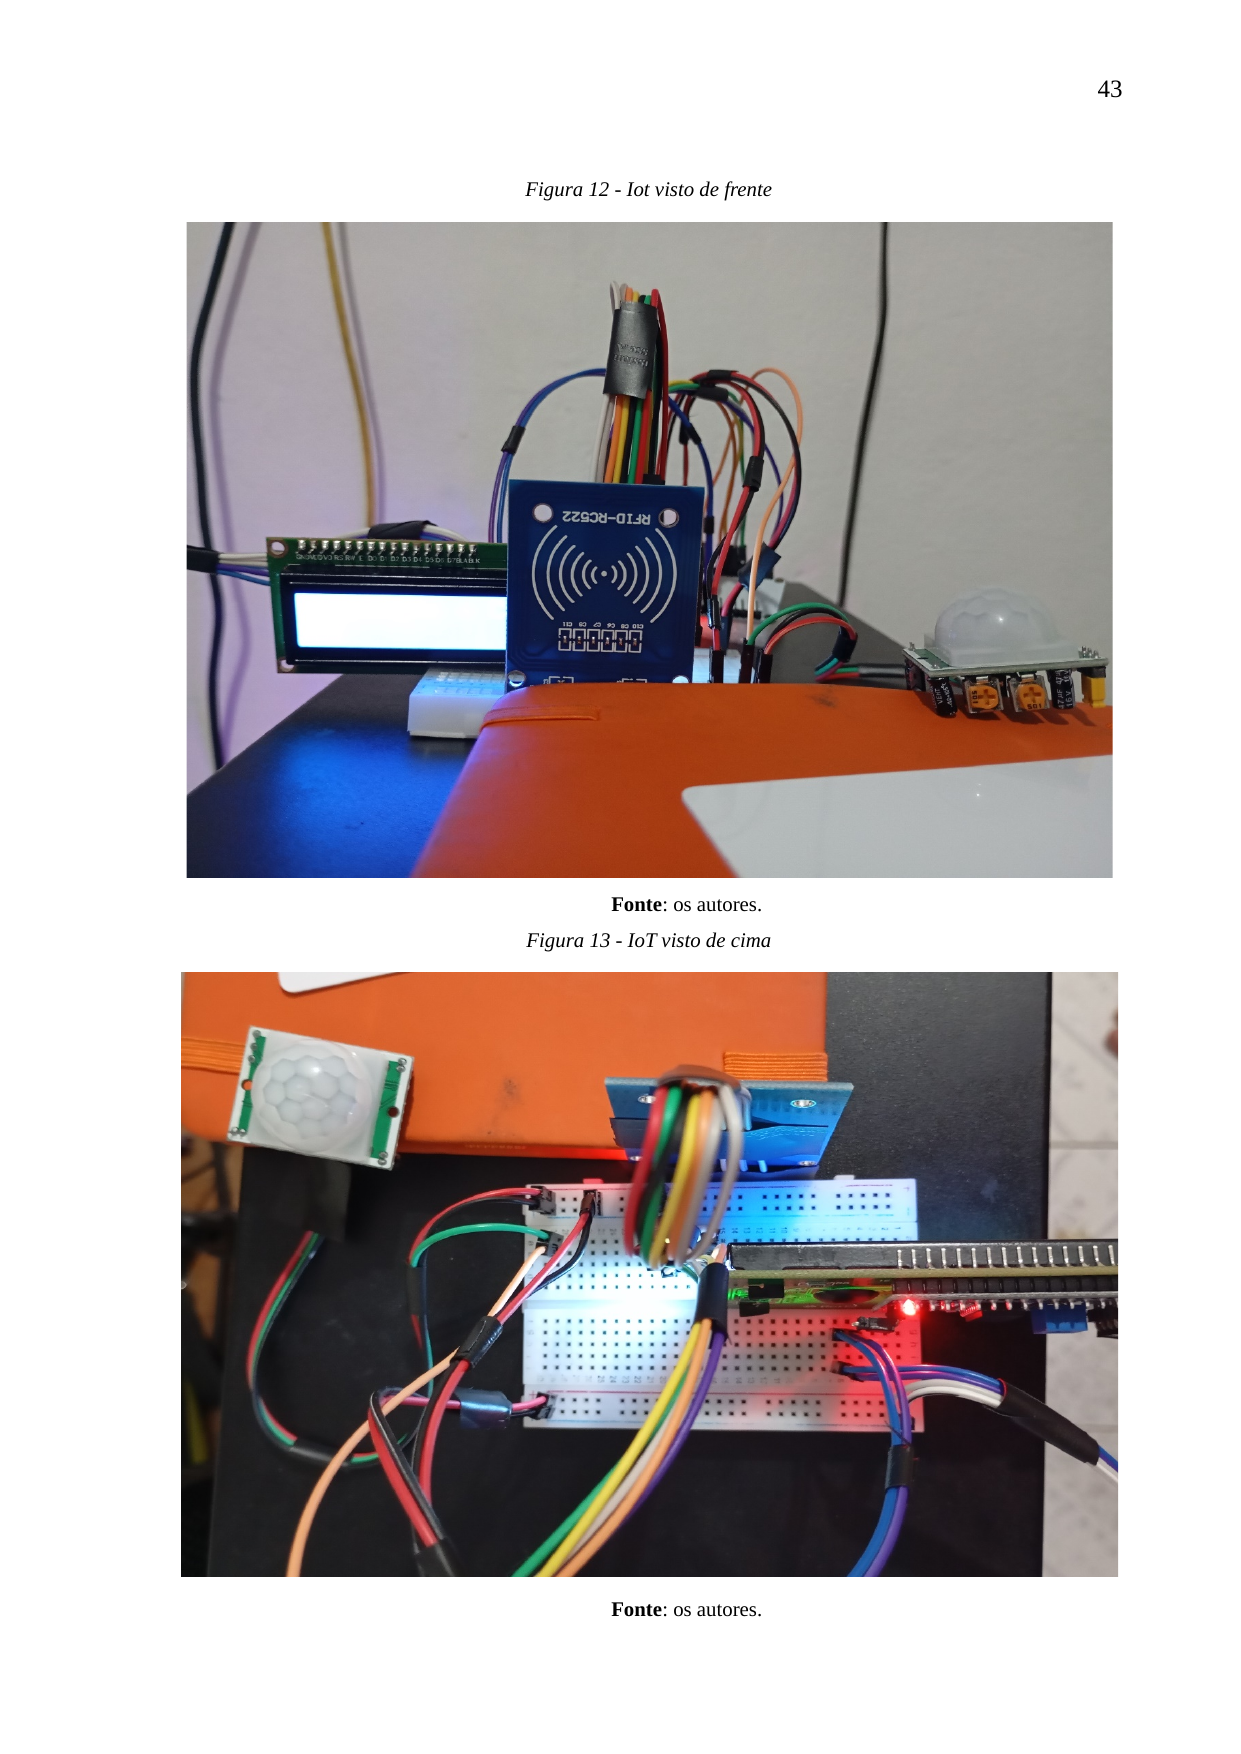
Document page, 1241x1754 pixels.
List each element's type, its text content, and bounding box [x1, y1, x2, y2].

text Fonte: os autores. [177, 1597, 1122, 1621]
text Figura 12 - Iot visto de frente [177, 177, 1122, 201]
picture [186, 222, 1113, 878]
text Figura 13 - IoT visto de cima [177, 928, 1122, 952]
text Fonte: os autores. [177, 892, 1122, 916]
picture [181, 972, 1119, 1577]
